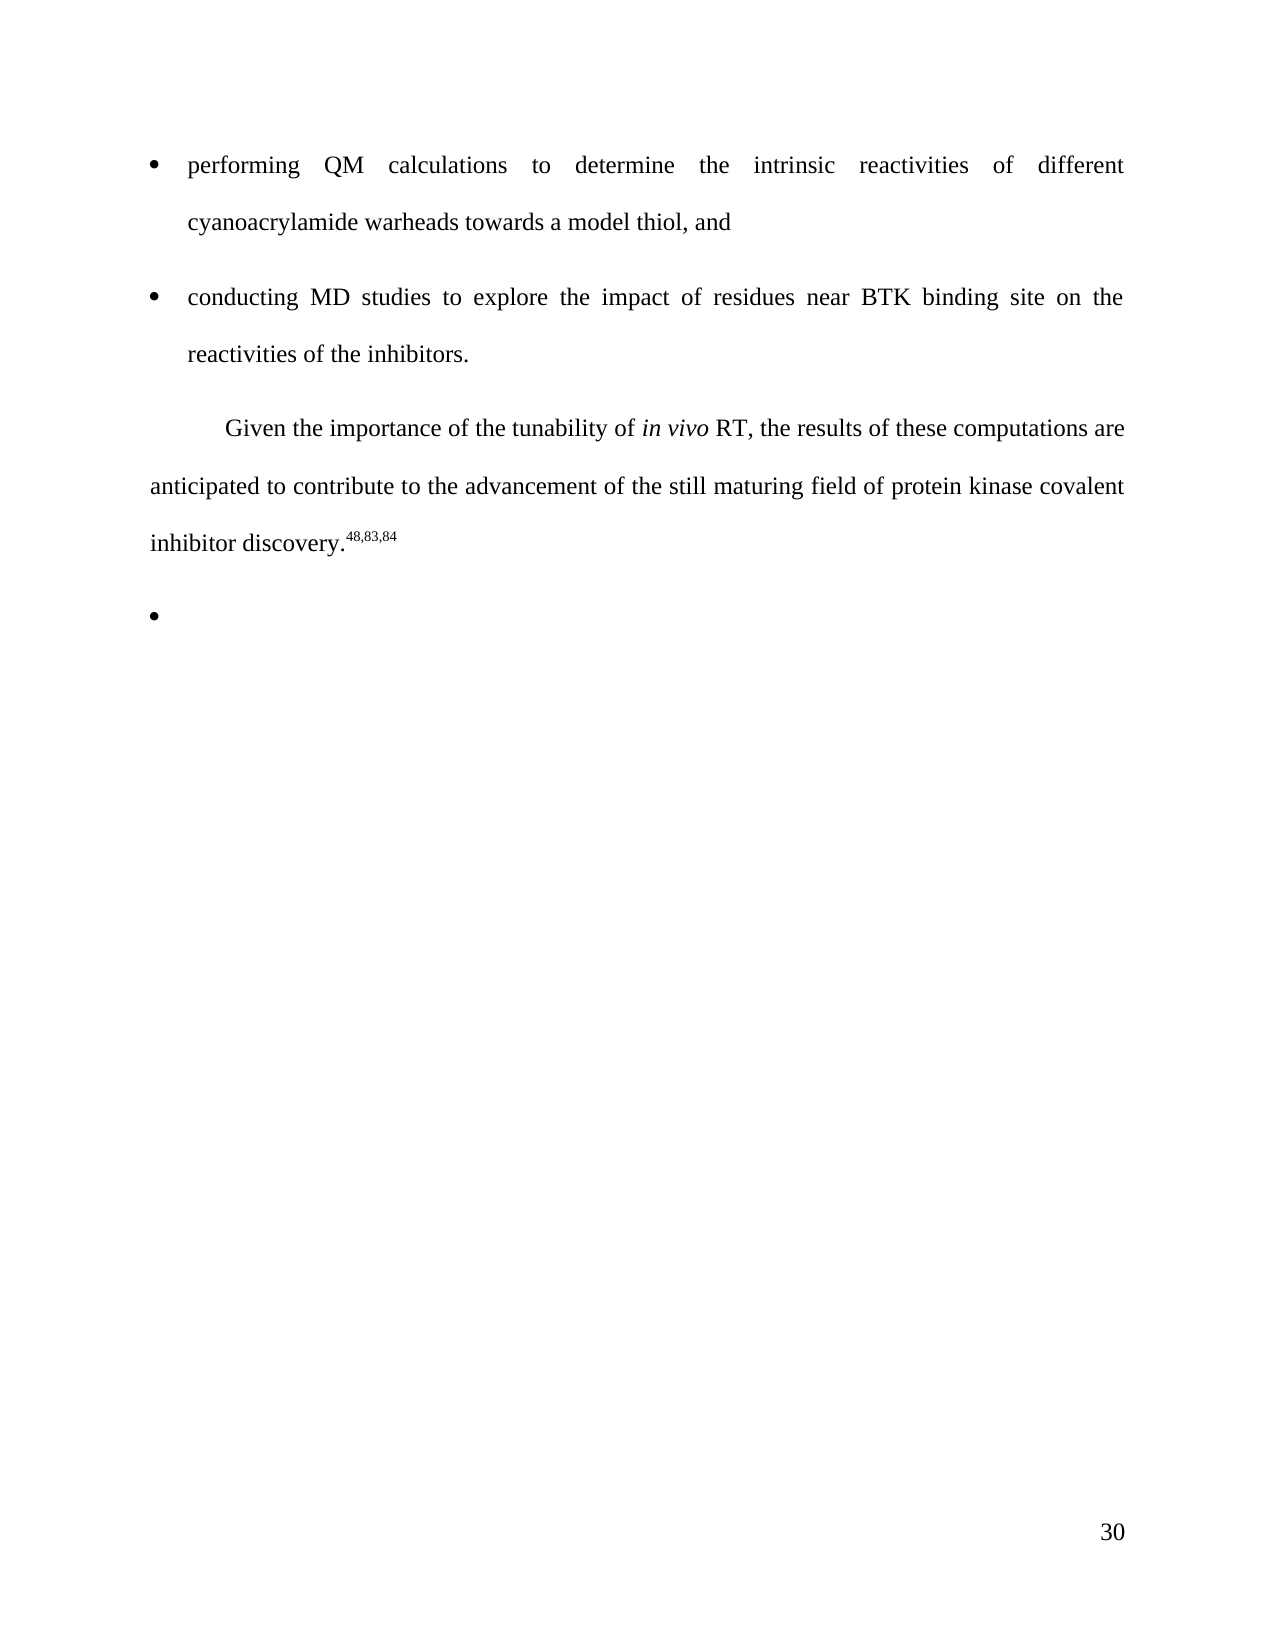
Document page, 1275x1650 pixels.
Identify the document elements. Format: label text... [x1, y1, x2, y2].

list conducting MD studies to explore the impact of residues near BTK binding site on the reactivities of the inhibitors. [150, 282, 1125, 368]
text Given the importance of the tunability of in vivo RT, the results of these computations are anticipated to contribute to the advancement of the still maturing field of protein kinase covalent inhibitor discovery.48,83,84 [150, 413, 1125, 557]
list performing QM calculations to determine the intrinsic reactivities of different cyanoacrylamide warheads towards a model thiol, and [150, 150, 1125, 236]
